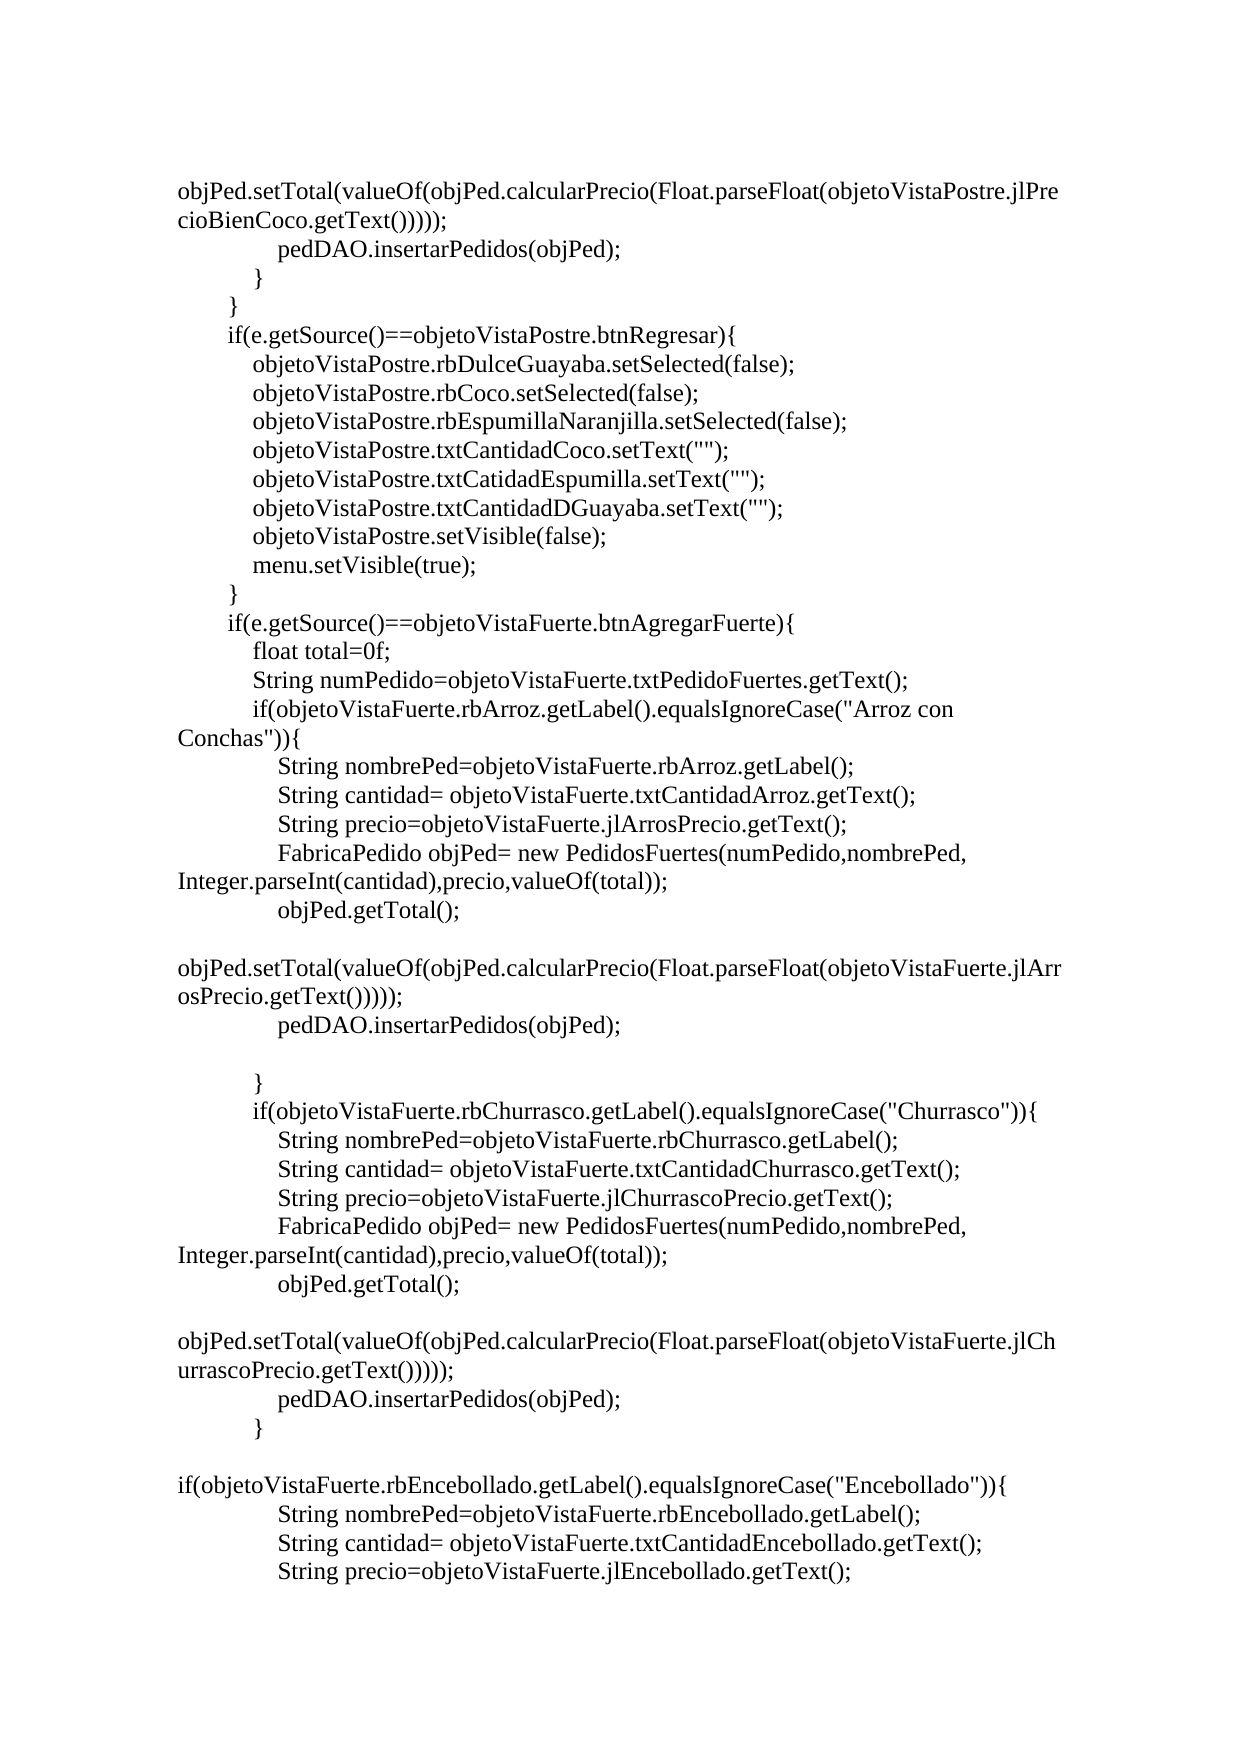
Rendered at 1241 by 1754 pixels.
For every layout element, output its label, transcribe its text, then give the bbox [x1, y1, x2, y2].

text objetoVistaPostre.txtCantidadDGuayaba.setText(""); [177, 493, 1063, 521]
text objetoVistaPostre.setVisible(false); [177, 521, 1063, 550]
text objetoVistaPostre.rbEspumillaNaranjilla.setSelected(false); [177, 406, 1063, 435]
text objetoVistaPostre.rbDulceGuayaba.setSelected(false); [177, 349, 1063, 378]
text if(e.getSource()==objetoVistaPostre.btnRegresar){ [177, 320, 1063, 349]
text objetoVistaPostre.txtCatidadEspumilla.setText(""); [177, 464, 1063, 493]
text if(objetoVistaFuerte.rbArroz.getLabel().equalsIgnoreCase("Arroz con Conchas")){ [177, 694, 1063, 751]
text } [177, 1413, 1063, 1441]
text objetoVistaPostre.txtCantidadCoco.setText(""); [177, 435, 1063, 464]
text } [177, 291, 1063, 320]
text String cantidad= objetoVistaFuerte.txtCantidadArroz.getText(); [177, 780, 1063, 809]
text float total=0f; [177, 636, 1063, 665]
text FabricaPedido objPed= new PedidosFuertes(numPedido,nombrePed, Integer.parseInt(cantidad),precio,valueOf(total)); [177, 838, 1063, 895]
text objPed.setTotal(valueOf(objPed.calcularPrecio(Float.parseFloat(objetoVistaPostre.jlPrecioBienCoco.getText())))); [177, 148, 1063, 234]
text String precio=objetoVistaFuerte.jlArrosPrecio.getText(); [177, 809, 1063, 838]
text String numPedido=objetoVistaFuerte.txtPedidoFuertes.getText(); [177, 665, 1063, 694]
text String cantidad= objetoVistaFuerte.txtCantidadChurrasco.getText(); [177, 1154, 1063, 1183]
text String nombrePed=objetoVistaFuerte.rbEncebollado.getLabel(); [177, 1499, 1063, 1528]
text pedDAO.insertarPedidos(objPed); [177, 234, 1063, 263]
text String cantidad= objetoVistaFuerte.txtCantidadEncebollado.getText(); [177, 1528, 1063, 1556]
text String nombrePed=objetoVistaFuerte.rbArroz.getLabel(); [177, 751, 1063, 780]
text } [177, 1068, 1063, 1096]
text String nombrePed=objetoVistaFuerte.rbChurrasco.getLabel(); [177, 1125, 1063, 1154]
text FabricaPedido objPed= new PedidosFuertes(numPedido,nombrePed, Integer.parseInt(cantidad),precio,valueOf(total)); [177, 1211, 1063, 1269]
text if(objetoVistaFuerte.rbEncebollado.getLabel().equalsIgnoreCase("Encebollado")){ [177, 1441, 1063, 1499]
text } [177, 263, 1063, 291]
text String precio=objetoVistaFuerte.jlChurrascoPrecio.getText(); [177, 1183, 1063, 1211]
text pedDAO.insertarPedidos(objPed); [177, 1010, 1063, 1039]
text objPed.getTotal(); [177, 1269, 1063, 1298]
text objPed.getTotal(); [177, 895, 1063, 924]
text } [177, 579, 1063, 608]
text menu.setVisible(true); [177, 550, 1063, 579]
text if(objetoVistaFuerte.rbChurrasco.getLabel().equalsIgnoreCase("Churrasco")){ [177, 1096, 1063, 1125]
text objPed.setTotal(valueOf(objPed.calcularPrecio(Float.parseFloat(objetoVistaFuerte.jlChurrascoPrecio.getText())))); [177, 1298, 1063, 1384]
text if(e.getSource()==objetoVistaFuerte.btnAgregarFuerte){ [177, 608, 1063, 636]
text pedDAO.insertarPedidos(objPed); [177, 1384, 1063, 1413]
text objPed.setTotal(valueOf(objPed.calcularPrecio(Float.parseFloat(objetoVistaFuerte.jlArrosPrecio.getText())))); [177, 924, 1063, 1010]
text objetoVistaPostre.rbCoco.setSelected(false); [177, 378, 1063, 406]
text String precio=objetoVistaFuerte.jlEncebollado.getText(); [177, 1556, 1063, 1585]
